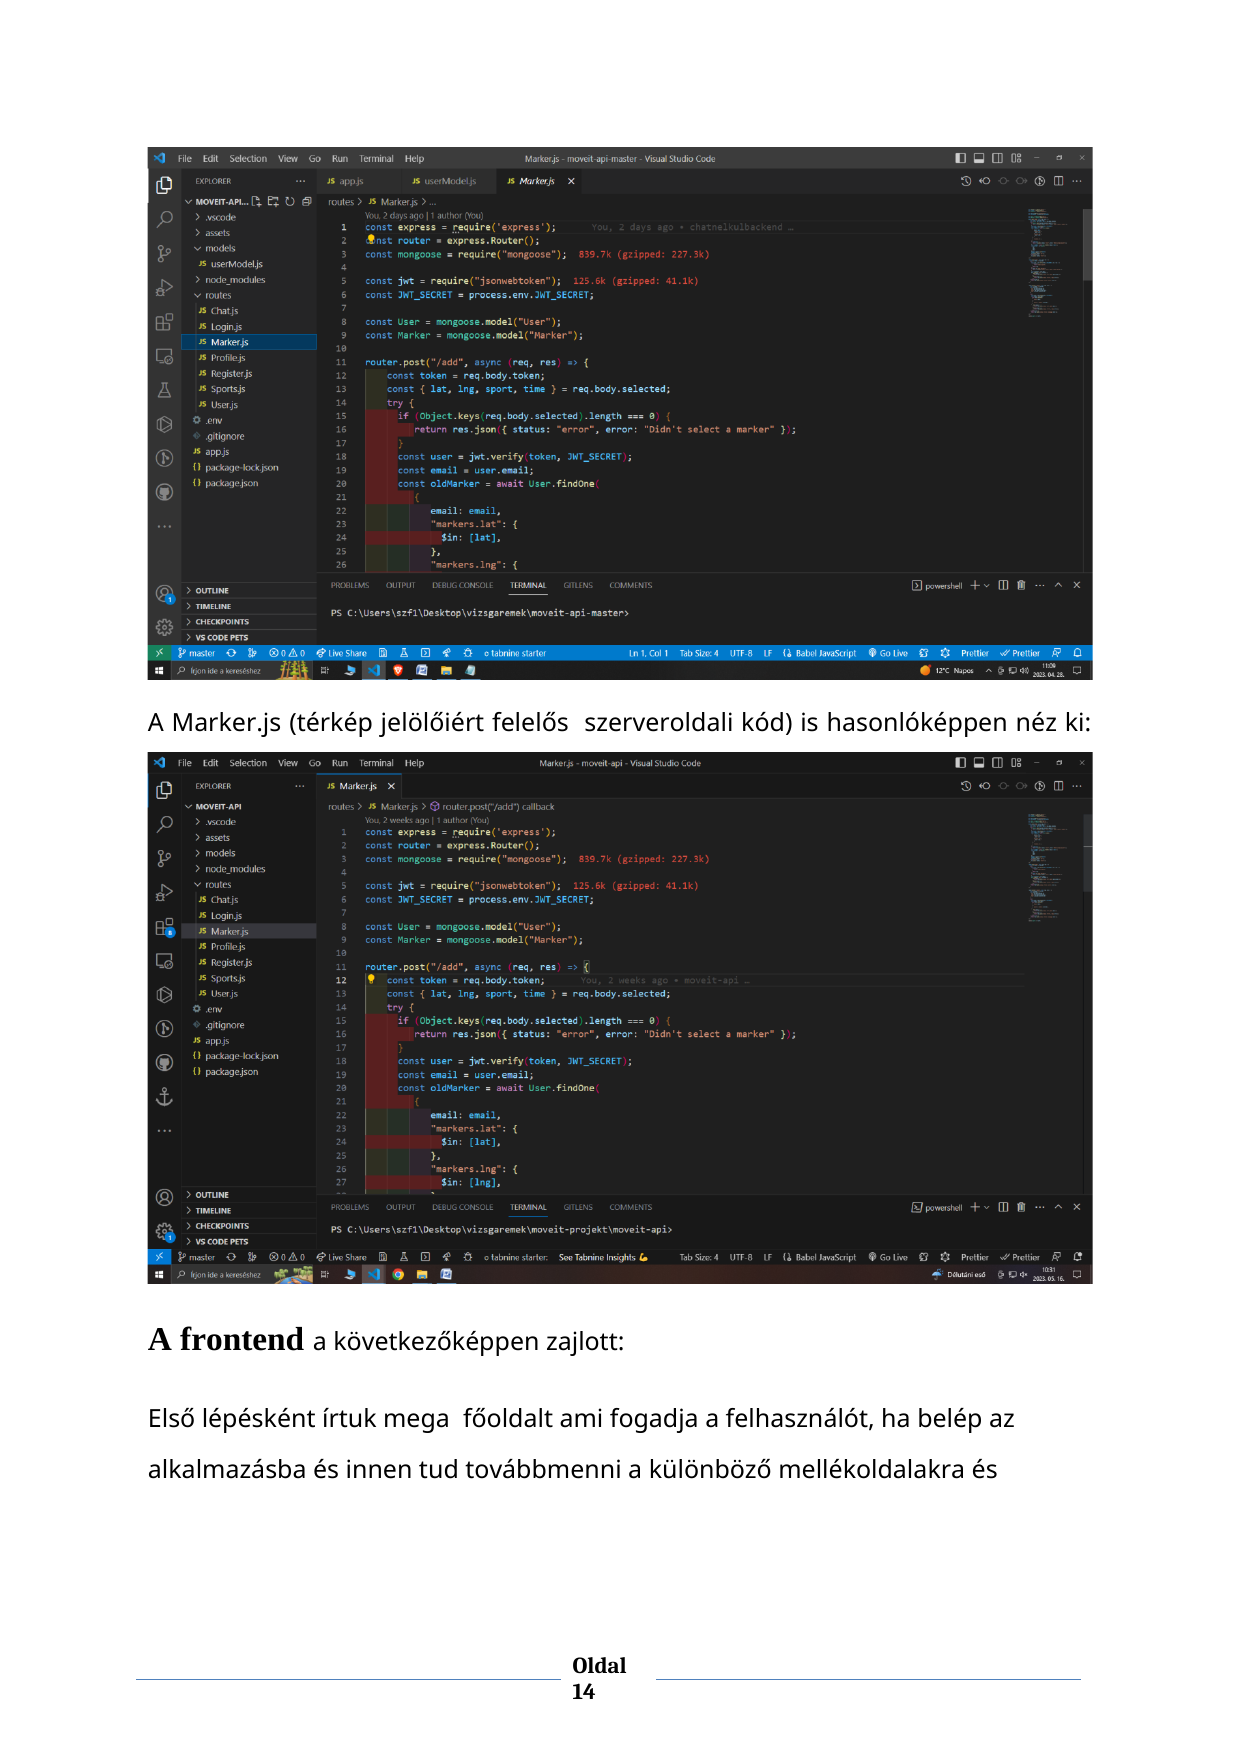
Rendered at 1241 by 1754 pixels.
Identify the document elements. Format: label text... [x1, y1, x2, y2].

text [148, 1401, 1093, 1486]
picture [147, 147, 1093, 680]
text A Marker.js (térkép jelölőiért felelős szerveroldali kód) is hasonlóképpen néz ki: [148, 704, 1093, 752]
text A frontend a következőképpen zajlott: [148, 1319, 1093, 1357]
picture [147, 752, 1093, 1284]
